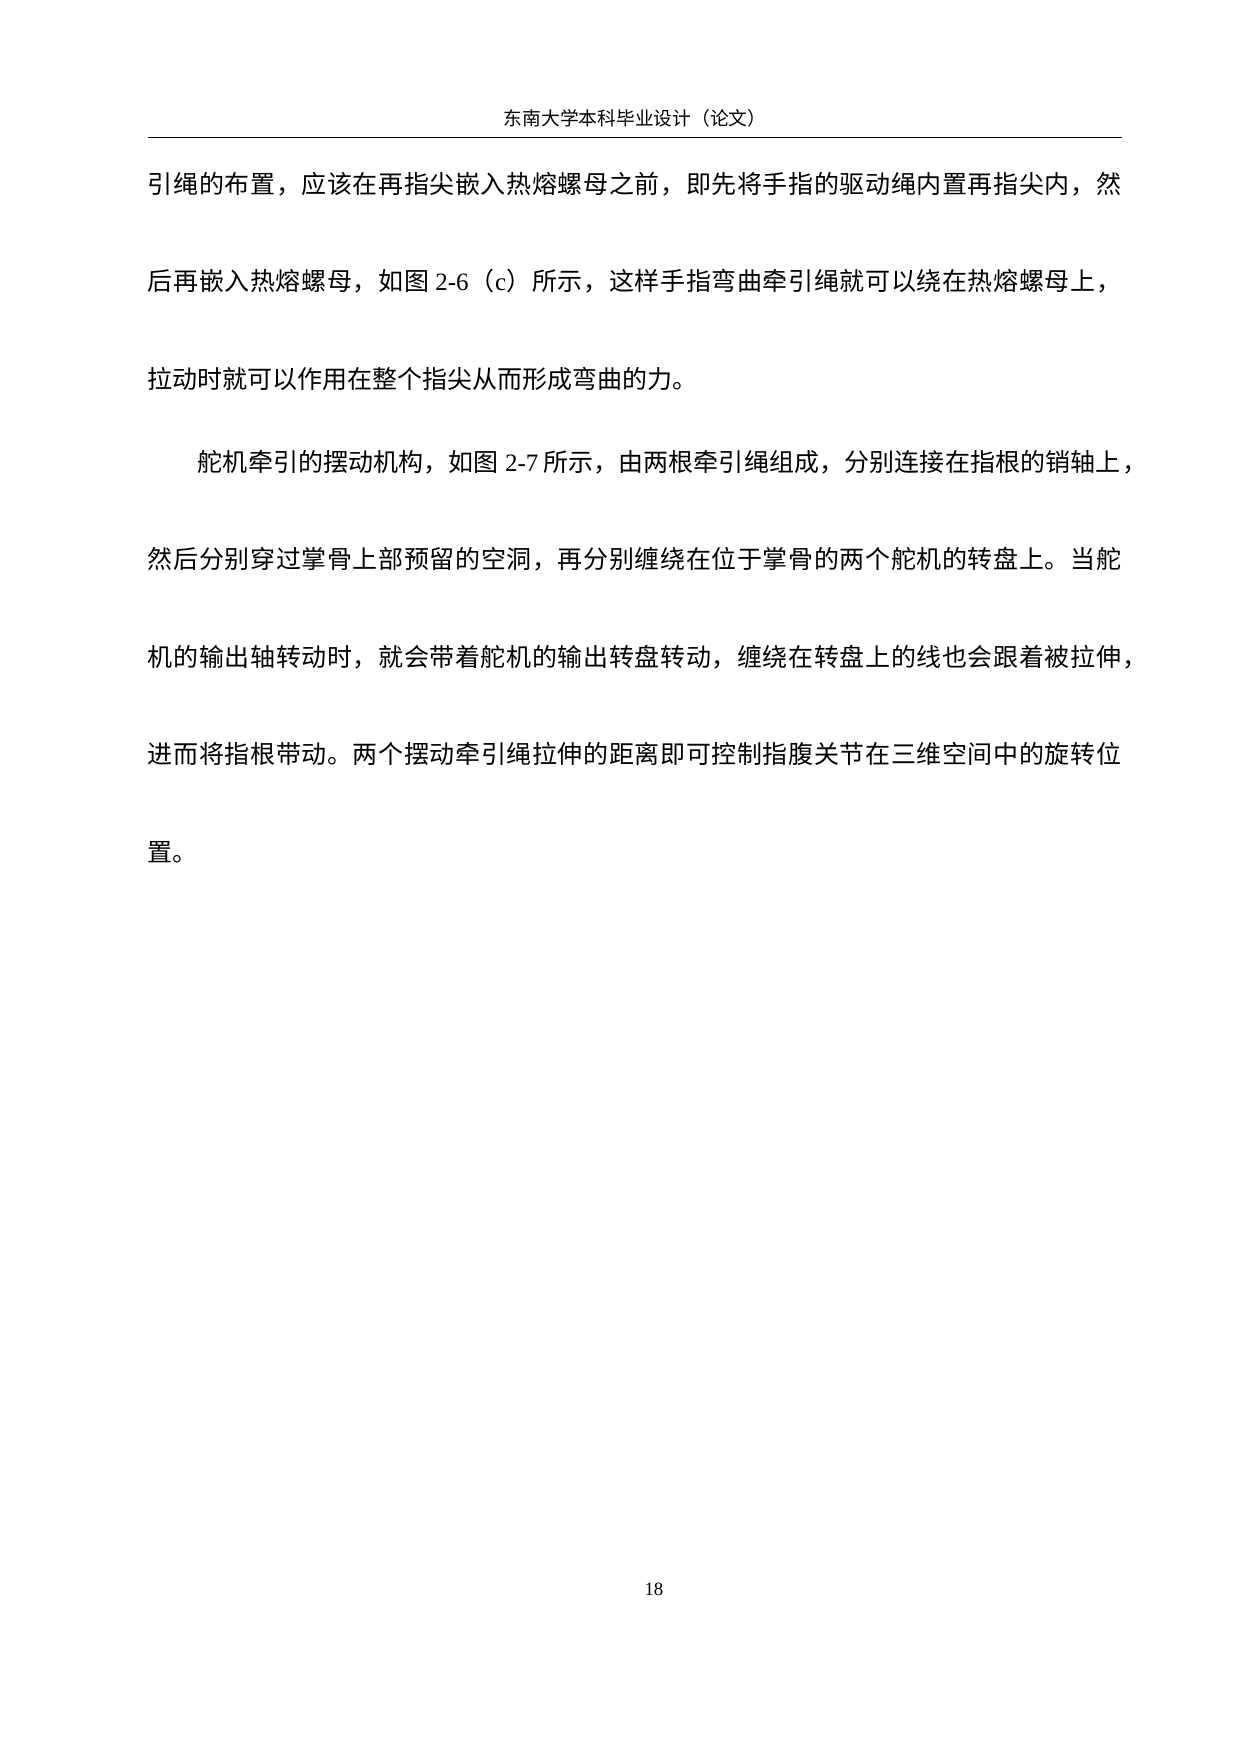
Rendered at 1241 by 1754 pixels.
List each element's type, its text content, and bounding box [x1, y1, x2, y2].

text 舵机牵引的摆动机构，如图2-7所示，由两根牵引绳组成，分别连接在指根的销轴上，然后分别穿过掌骨上部预留的空洞，再分别缠绕在位于掌骨的两个舵机的转盘上。当舵机的输出轴转动时，就会带着舵机的输出转盘转动，缠绕在转盘上的线也会跟着被拉伸，进而将指根带动。两个摆动牵引绳拉伸的距离即可控制指腹关节在三维空间中的旋转位置。 [148, 428, 1122, 883]
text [148, 150, 1122, 410]
